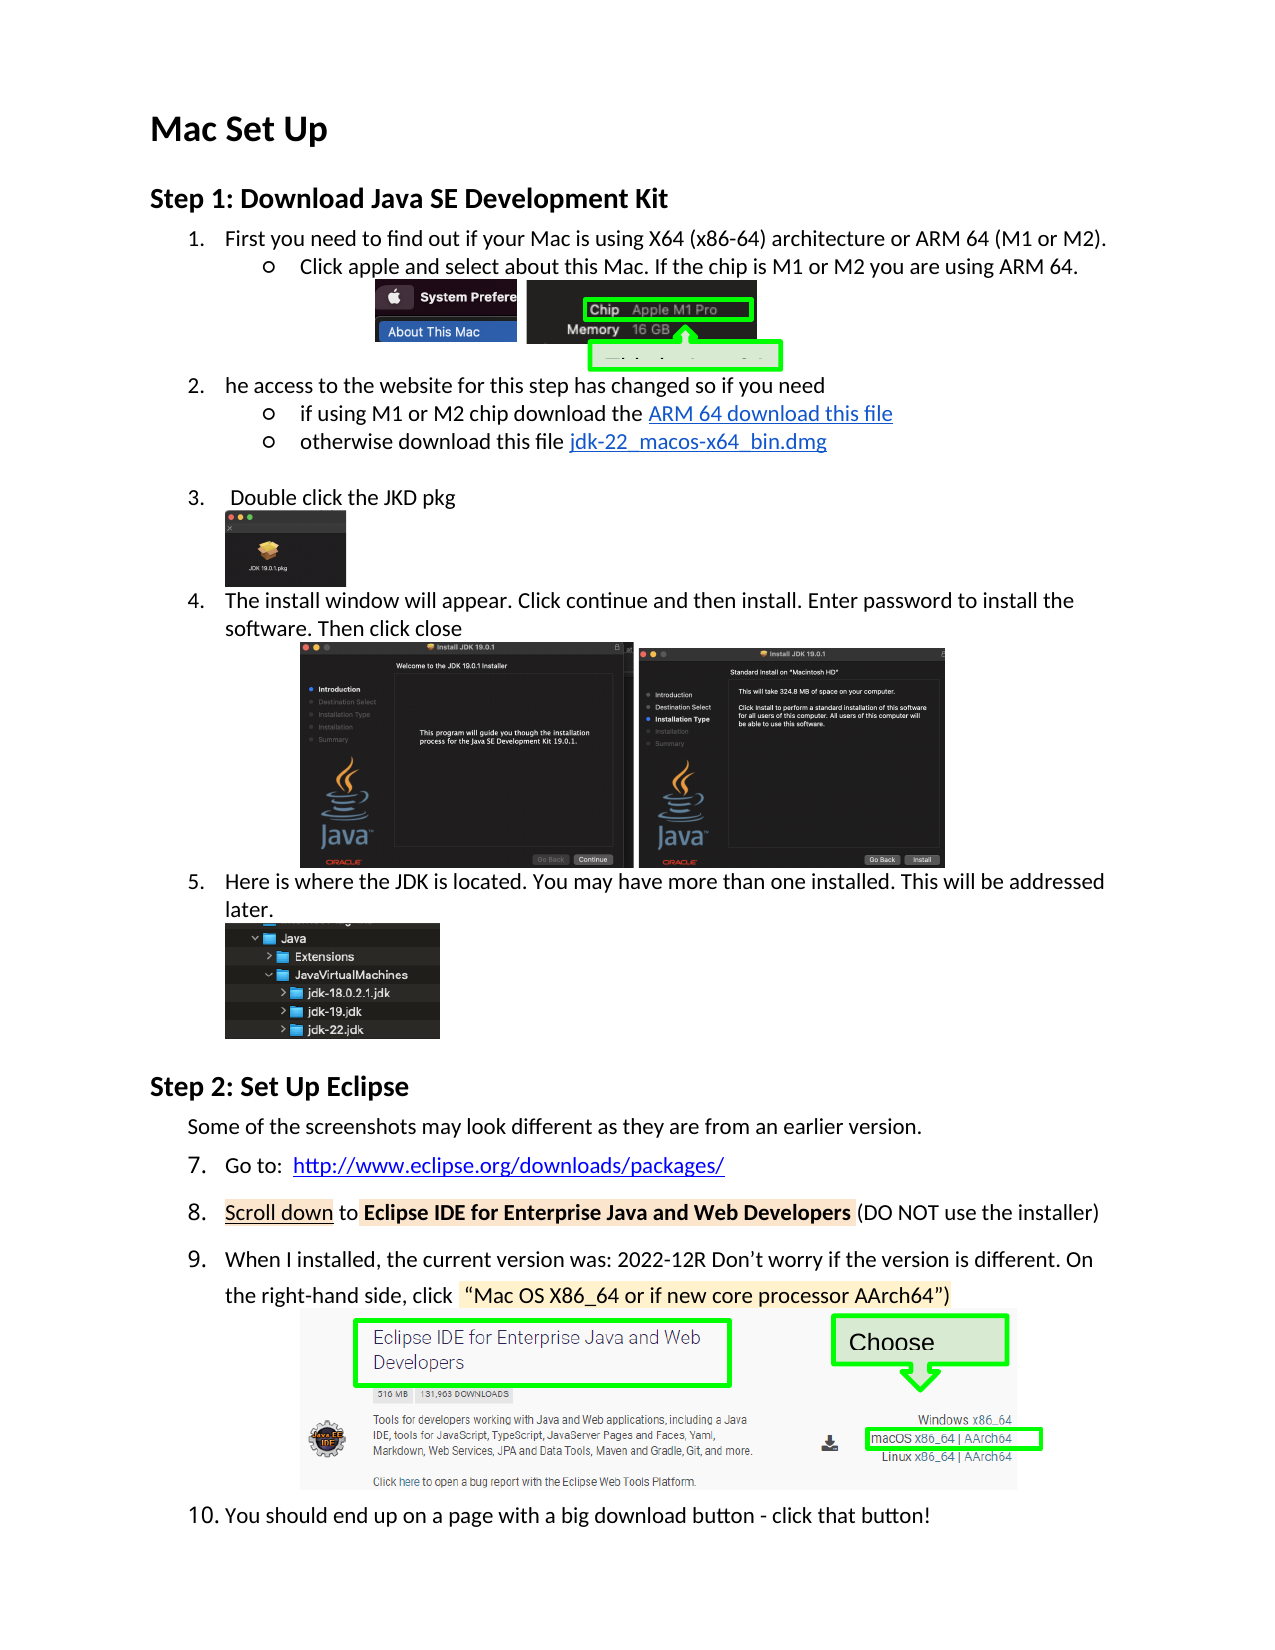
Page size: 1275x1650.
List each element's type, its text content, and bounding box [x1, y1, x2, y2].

subtitle Step 1: Download Java SE Development Kit [150, 180, 1125, 216]
subtitle Step 2: Set Up Eclipse [150, 1068, 1125, 1103]
text Some of the screenshots may look different as they are from an earlier version. [187, 1112, 1125, 1140]
list You should end up on a page with a big download button - click that button! [187, 1489, 1125, 1536]
list Here is where the JDK is located. You may have more than one installed. This will be addressed later. [187, 867, 1125, 923]
list First you need to find out if your Mac is using X64 (x86-64) architecture or ARM 64 (M1 or M2). [187, 224, 1125, 252]
picture [375, 279, 517, 342]
list if using M1 or M2 chip download the ARM 64 download this file [262, 399, 1125, 427]
subtitle Mac Set Up [150, 105, 1125, 151]
list Click apple and select about this Mac. If the chip is M1 or M2 you are using ARM 64. [262, 252, 1125, 280]
list otherwise download this file jdk-22_macos-x64_bin.dmg [262, 427, 1125, 455]
list Scroll down to Eclipse IDE for Enterprise Java and Web Developers (DO NOT use the installer) [187, 1187, 1125, 1234]
list Double click the JKD pkg [187, 483, 1125, 511]
list Go to: http://www.eclipse.org/downloads/packages/ [187, 1140, 1125, 1187]
picture [225, 923, 440, 1039]
list he access to the website for this step has changed so if you need [187, 371, 1125, 399]
picture [225, 510, 347, 587]
list When I installed, the current version was: 2022-12R Don’t worry if the version is different. On the right-hand side, click “Mac OS X86_64 or if new core processor AArch64”) [187, 1234, 1125, 1309]
picture [300, 1308, 1018, 1490]
picture [526, 280, 757, 344]
picture [870, 1431, 1018, 1446]
picture [300, 642, 634, 868]
list The install window will appear. Click continue and then install. Enter password to install the software. Then click close [187, 587, 1125, 643]
picture [638, 648, 945, 868]
